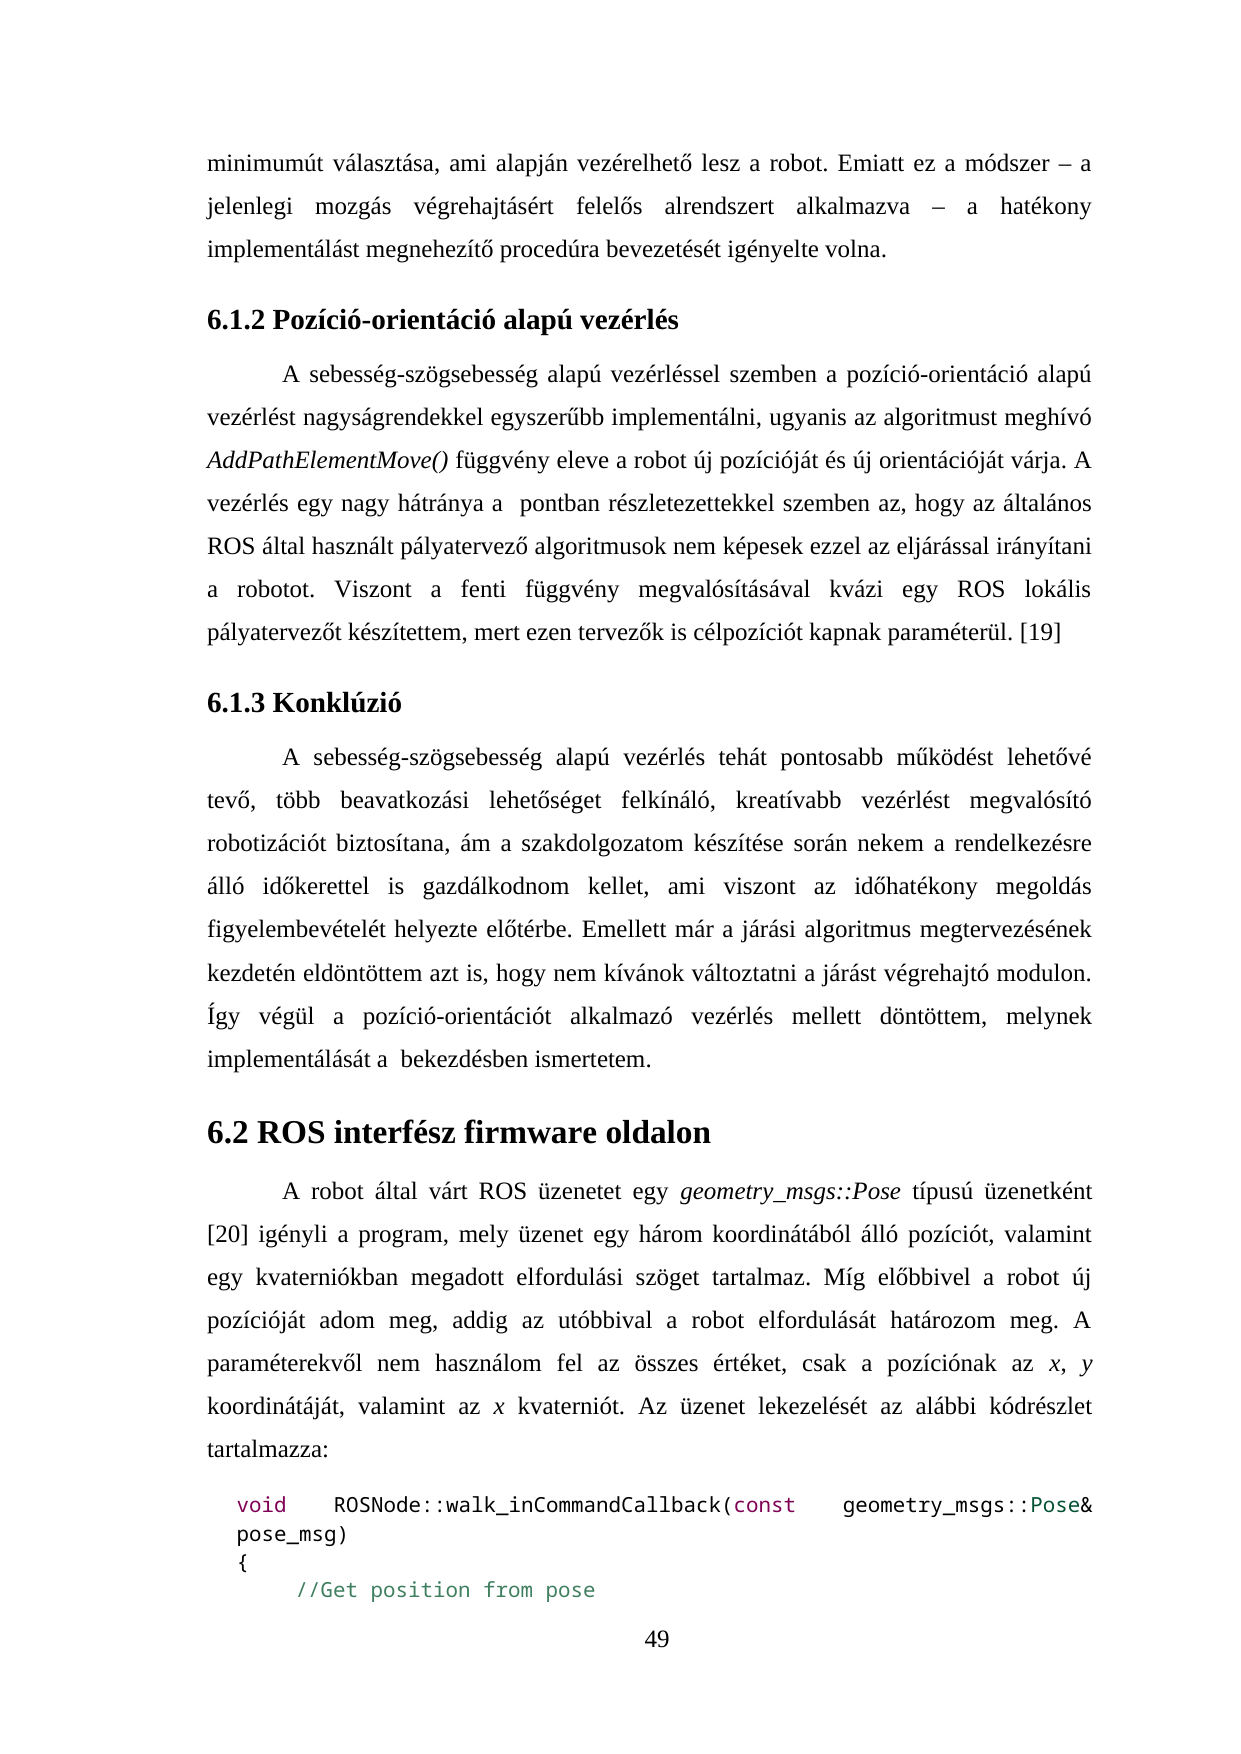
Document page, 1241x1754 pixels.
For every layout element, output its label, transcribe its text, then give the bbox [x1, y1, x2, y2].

text A sebesség-szögsebesség alapú vezérléssel szemben a pozíció-orientáció alapú vezérlést nagyságrendekkel egyszerűbb implementálni, ugyanis az algoritmust meghívó AddPathElementMove() függvény eleve a robot új pozícióját és új orientációját várja. A vezérlés egy nagy hátránya a 0 pontban részletezettekkel szemben az, hogy az általános ROS által használt pályatervező algoritmusok nem képesek ezzel az eljárással irányítani a robotot. Viszont a fenti függvény megvalósításával kvázi egy ROS lokális pályatervezőt készítettem, mert ezen tervezők is célpozíciót kapnak paraméterül. [207, 359, 1092, 646]
text A robot által várt ROS üzenetet egy geometry_msgs::Pose típusú üzenetként igényli a program, mely üzenet egy három koordinátából álló pozíciót, valamint egy kvaterniókban megadott elfordulási szöget tartalmaz. Míg előbbivel a robot új pozícióját adom meg, addig az utóbbival a robot elfordulását határozom meg. A paraméterekvől nem használom fel az összes értéket, csak a pozíciónak az x, y koordinátáját, valamint az x kvaterniót. Az üzenet lekezelését az alábbi kódrészlet tartalmazza: [207, 1176, 1092, 1463]
subtitle Pozíció-orientáció alapú vezérlés [207, 302, 1092, 336]
text { [236, 1547, 1092, 1576]
text //Get position from pose [236, 1576, 1092, 1604]
text void ROSNode::walk_inCommandCallback(const geometry_msgs::Pose& pose_msg) [236, 1490, 1092, 1547]
subtitle ROS interfész firmware oldalon [207, 1112, 1092, 1150]
text A sebesség-szögsebesség alapú vezérlés tehát pontosabb működést lehetővé tevő, több beavatkozási lehetőséget felkínáló, kreatívabb vezérlést megvalósító robotizációt biztosítana, ám a szakdolgozatom készítése során nekem a rendelkezésre álló időkerettel is gazdálkodnom kellet, ami viszont az időhatékony megoldás figyelembevételét helyezte előtérbe. Emellett már a járási algoritmus megtervezésének kezdetén eldöntöttem azt is, hogy nem kívánok változtatni a járást végrehajtó modulon. Így végül a pozíció-orientációt alkalmazó vezérlés mellett döntöttem, melynek implementálását a 0 bekezdésben ismertetem. [207, 742, 1092, 1073]
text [207, 148, 1092, 263]
subtitle Konklúzió [207, 686, 1092, 719]
